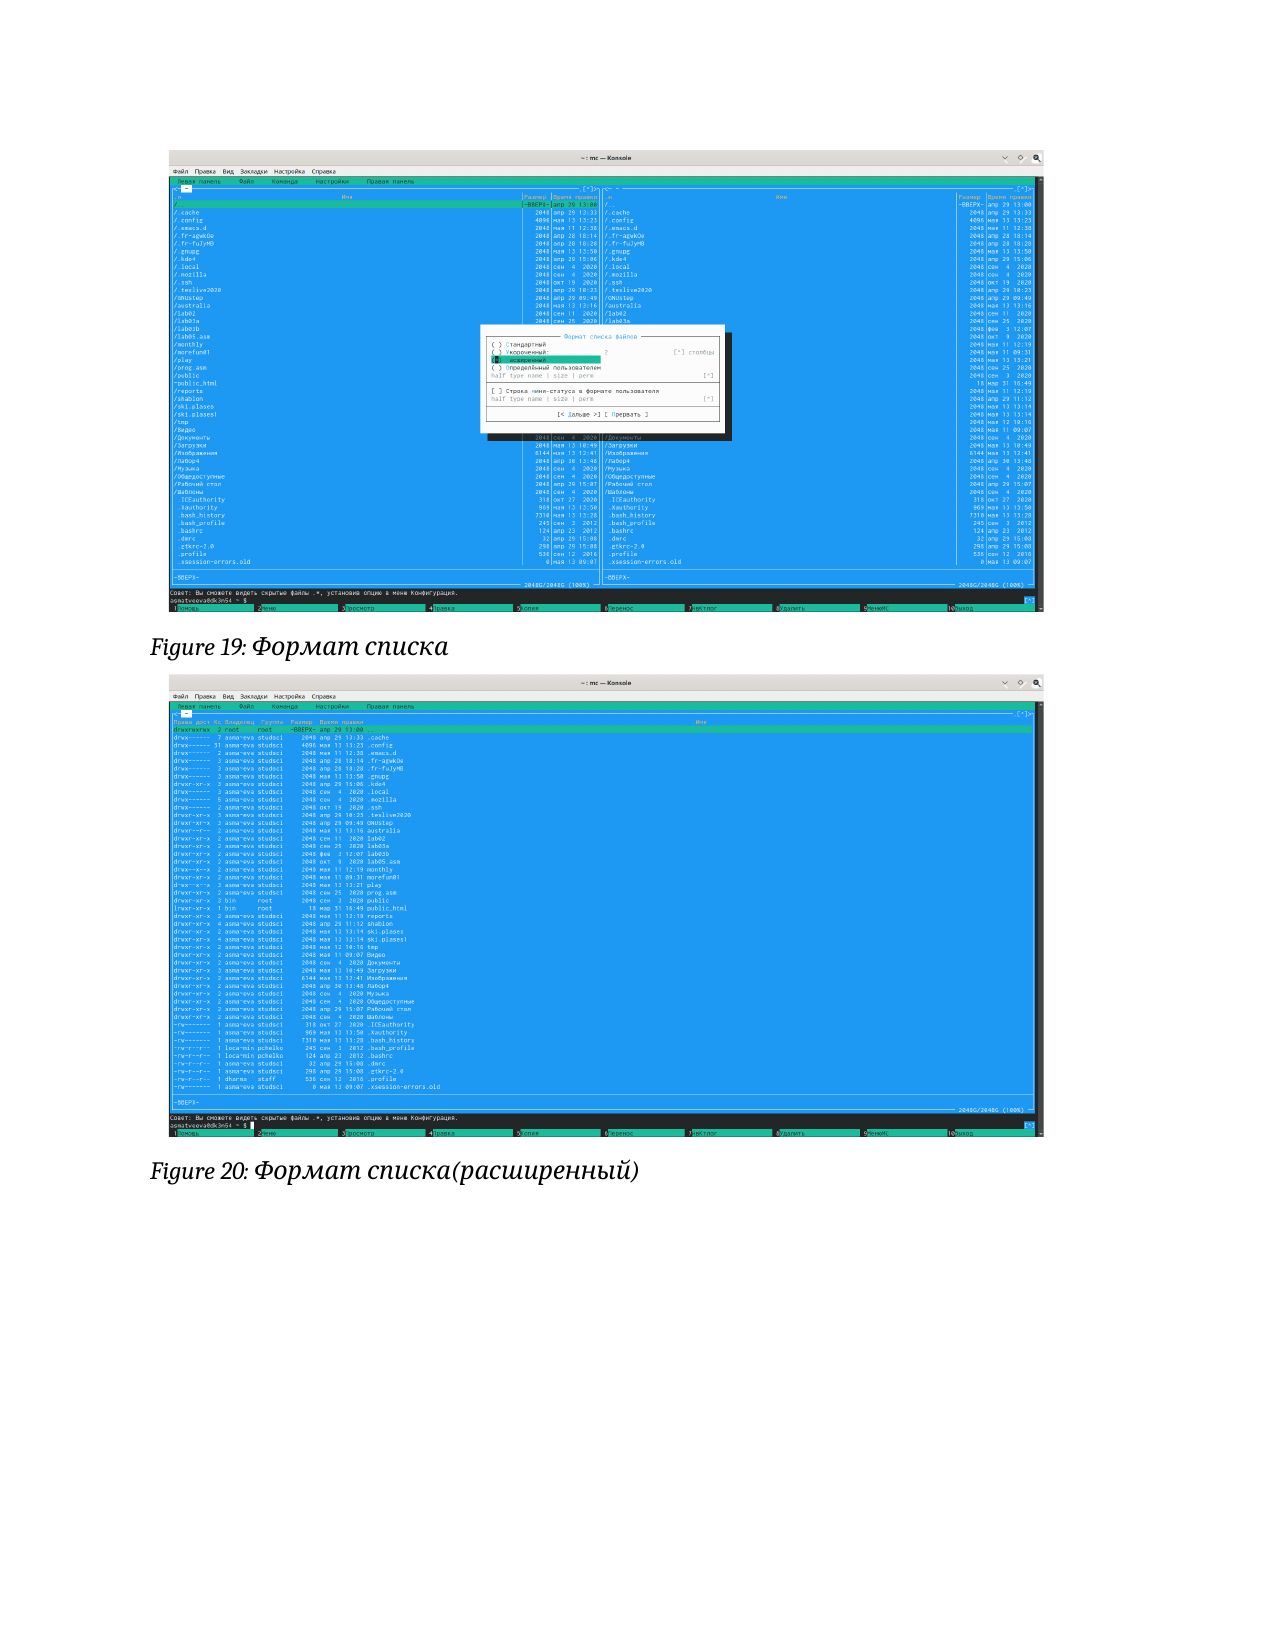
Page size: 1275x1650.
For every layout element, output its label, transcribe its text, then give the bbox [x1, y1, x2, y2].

picture [168, 150, 1044, 612]
picture [168, 674, 1044, 1137]
text Figure 19: Формат списка [150, 633, 1125, 662]
text Figure 20: Формат списка(расширенный) [150, 1157, 1125, 1186]
